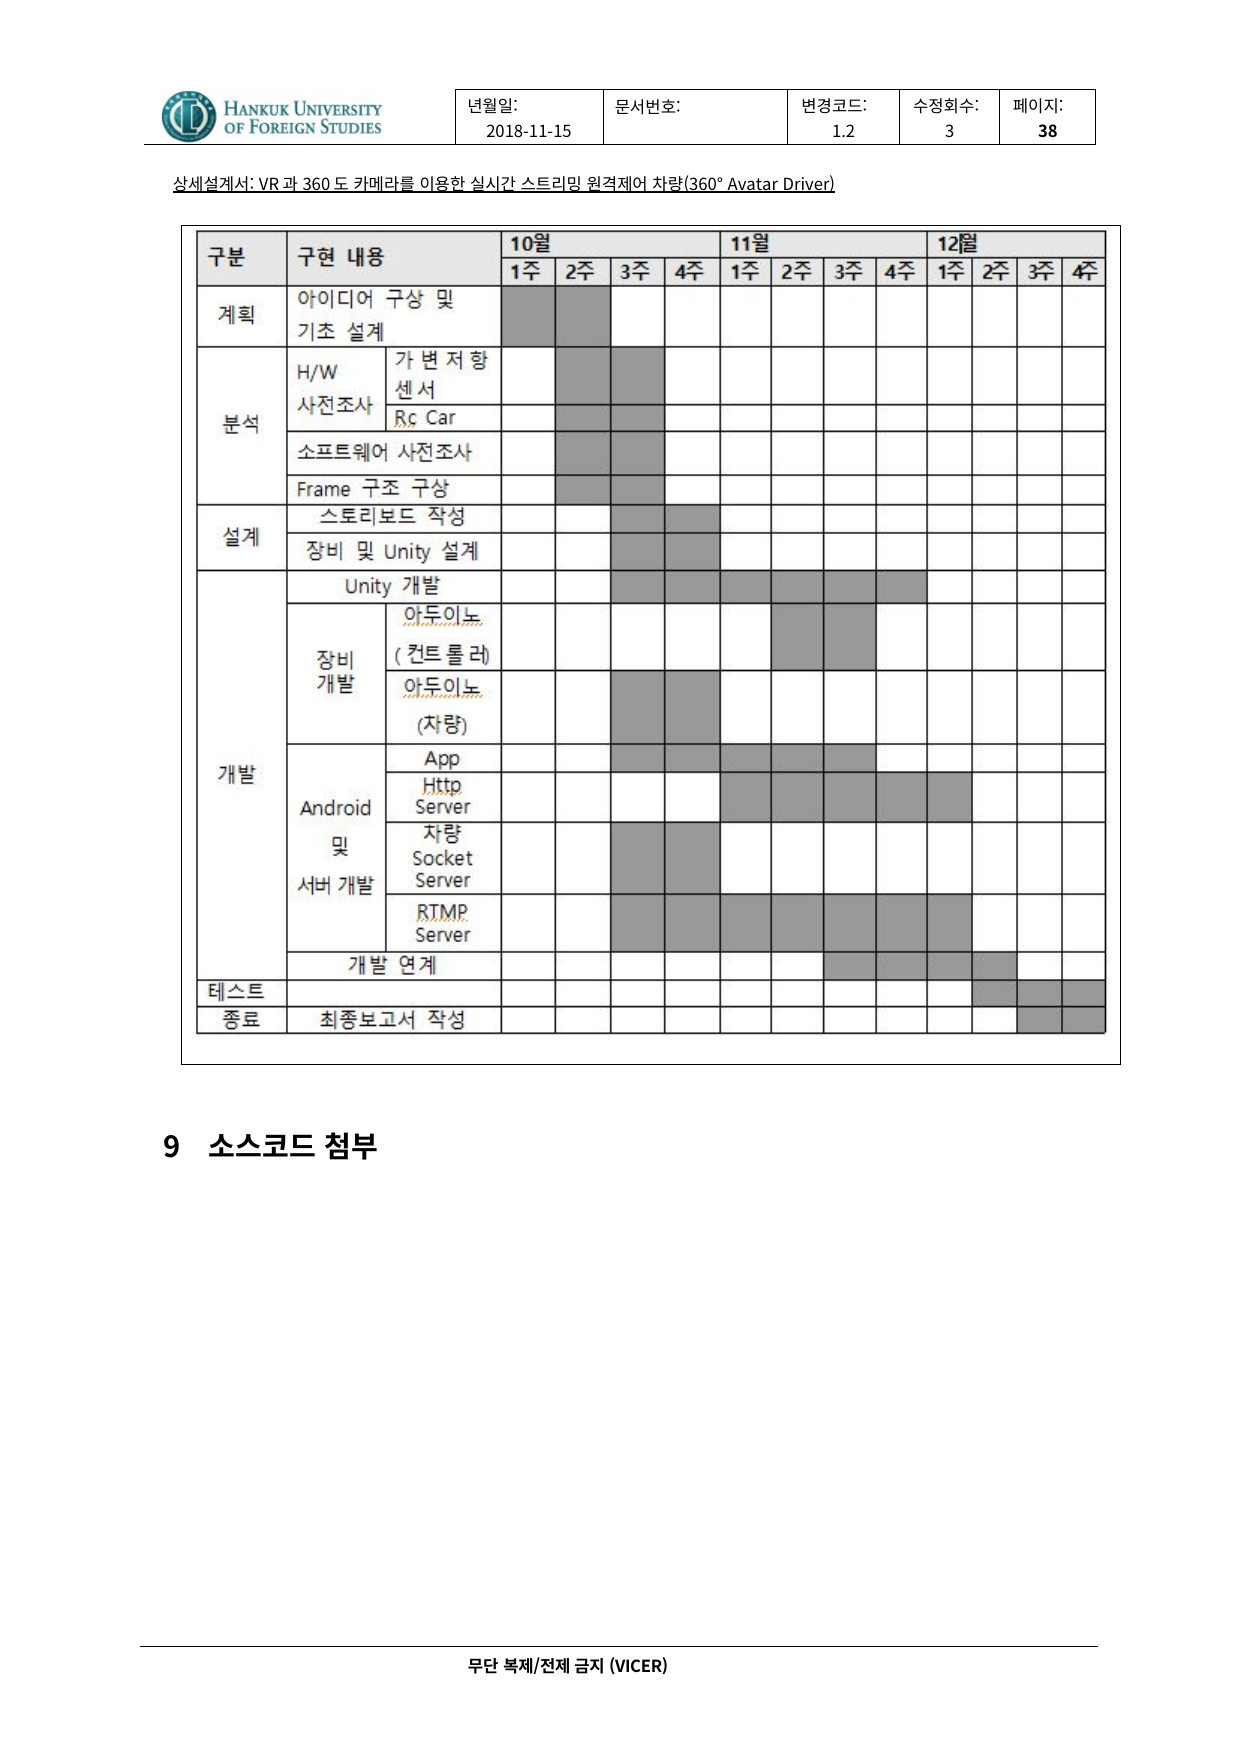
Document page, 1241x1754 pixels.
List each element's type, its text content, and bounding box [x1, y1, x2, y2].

picture [161, 89, 383, 143]
picture [192, 226, 1111, 1039]
list 소스코드 첨부 [163, 1124, 792, 1166]
table_header [182, 226, 1120, 1064]
